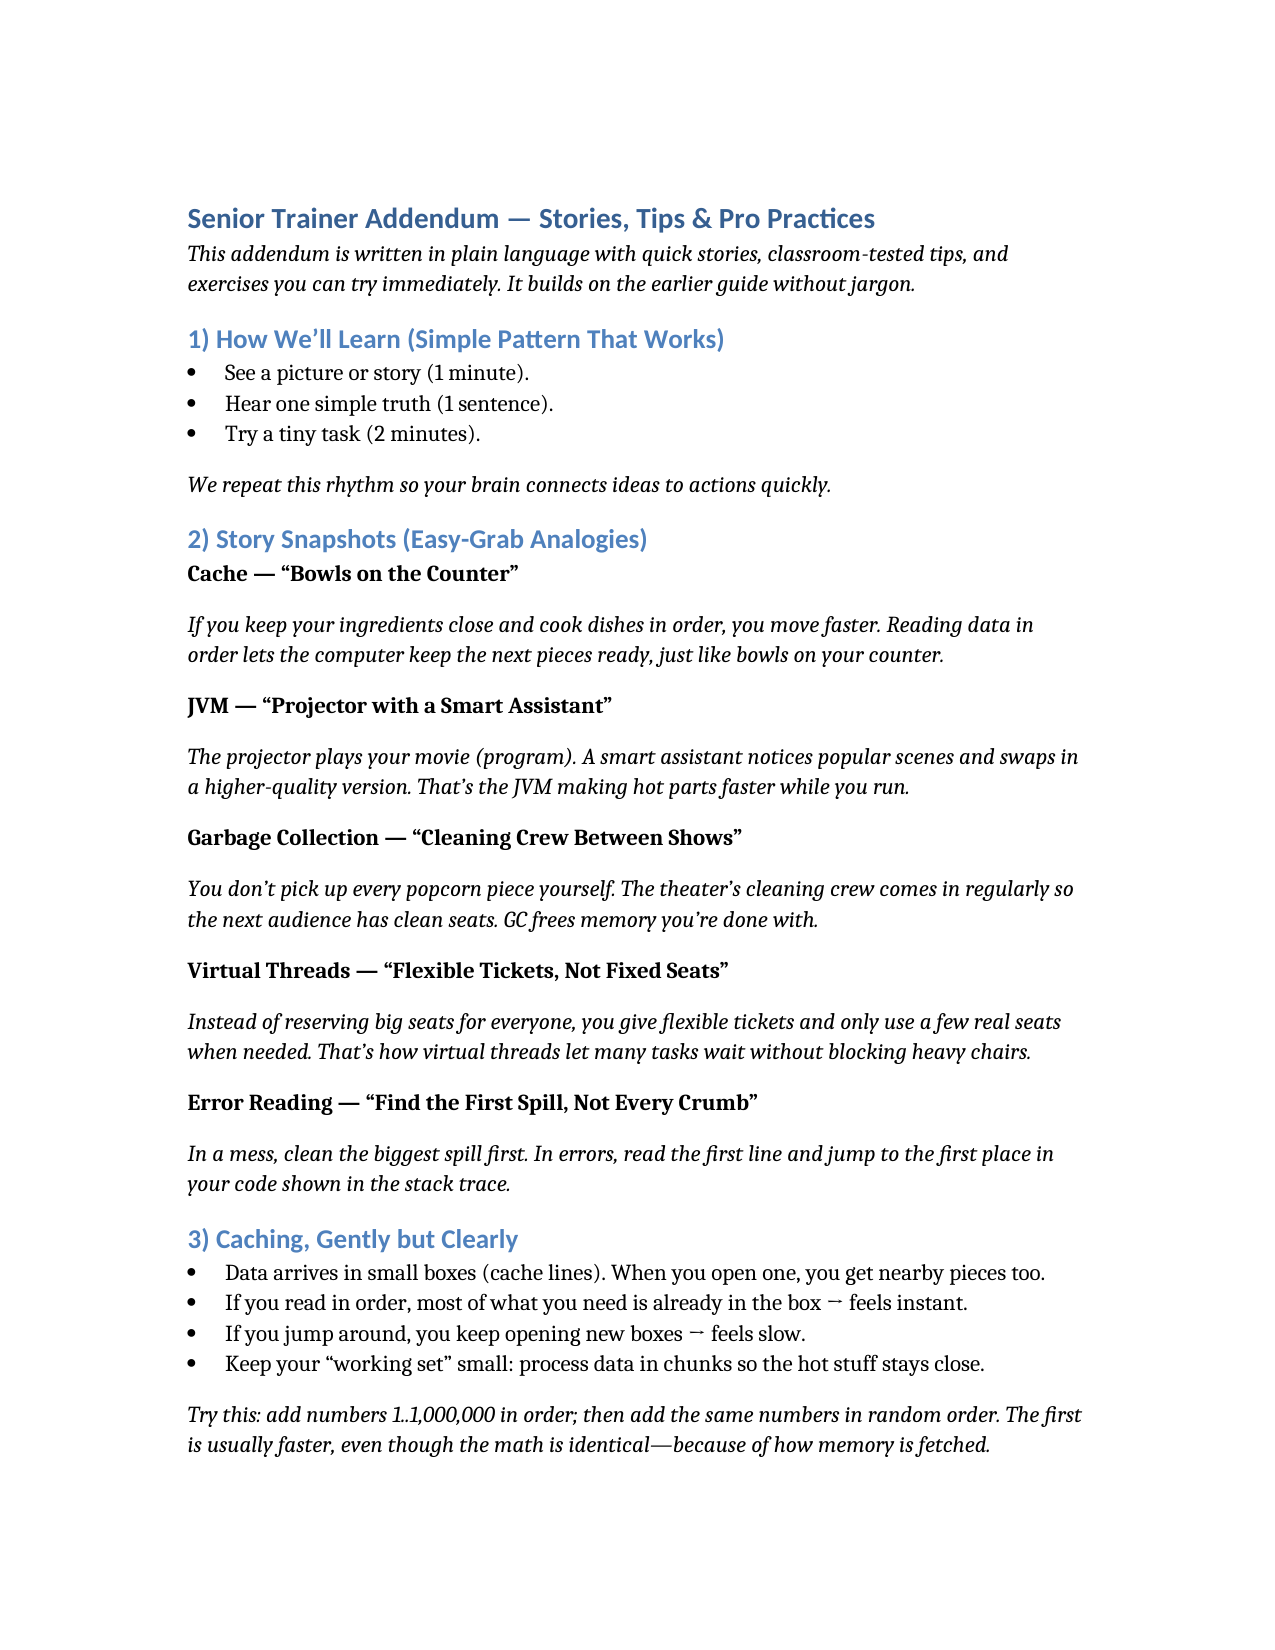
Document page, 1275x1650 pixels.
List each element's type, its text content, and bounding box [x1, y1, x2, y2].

text If you keep your ingredients close and cook dishes in order, you move faster. Reading data in order lets the computer keep the next pieces ready, just like bowls on your counter. [187, 612, 1087, 668]
text Instead of reserving big seats for everyone, you give flexible tickets and only use a few real seats when needed. That’s how virtual threads let many tasks wait without blocking heavy chairs. [187, 1008, 1087, 1065]
list If you read in order, most of what you need is already in the box → feels instant. [187, 1290, 1087, 1316]
text In a mess, clean the biggest spill first. In errors, read the first line and jump to the first place in your code shown in the stack trace. [187, 1141, 1087, 1197]
text This addendum is written in plain language with quick stories, classroom‑tested tips, and exercises you can try immediately. It builds on the earlier guide without jargon. [187, 241, 1087, 297]
list Try a tiny task (2 minutes). [187, 421, 1087, 447]
text We repeat this rhythm so your brain connects ideas to actions quickly. [187, 472, 1087, 498]
text JVM — “Projector with a Smart Assistant” [187, 693, 1087, 719]
text Error Reading — “Find the First Spill, Not Every Crumb” [187, 1090, 1087, 1116]
list If you jump around, you keep opening new boxes → feels slow. [187, 1320, 1087, 1347]
list Keep your “working set” small: process data in chunks so the hot stuff stays close. [187, 1351, 1087, 1377]
text Cache — “Bowls on the Counter” [187, 561, 1087, 587]
list See a picture or story (1 minute). [187, 360, 1087, 386]
text You don’t pick up every popcorn piece yourself. The theater’s cleaning crew comes in regularly so the next audience has clean seats. GC frees memory you’re done with. [187, 876, 1087, 933]
subtitle Senior Trainer Addendum — Stories, Tips & Pro Practices [187, 200, 1087, 236]
text The projector plays your movie (program). A smart assistant notices popular scenes and swaps in a higher‑quality version. That’s the JVM making hot parts faster while you run. [187, 744, 1087, 800]
subtitle 2) Story Snapshots (Easy-Grab Analogies) [187, 523, 1087, 556]
subtitle 3) Caching, Gently but Clearly [187, 1222, 1087, 1255]
subtitle 1) How We’ll Learn (Simple Pattern That Works) [187, 322, 1087, 355]
text Virtual Threads — “Flexible Tickets, Not Fixed Seats” [187, 957, 1087, 984]
text Garbage Collection — “Cleaning Crew Between Shows” [187, 825, 1087, 851]
list Hear one simple truth (1 sentence). [187, 390, 1087, 417]
list Data arrives in small boxes (cache lines). When you open one, you get nearby pieces too. [187, 1260, 1087, 1286]
text Try this: add numbers 1..1,000,000 in order; then add the same numbers in random order. The first is usually faster, even though the math is identical—because of how memory is fetched. [187, 1402, 1087, 1458]
